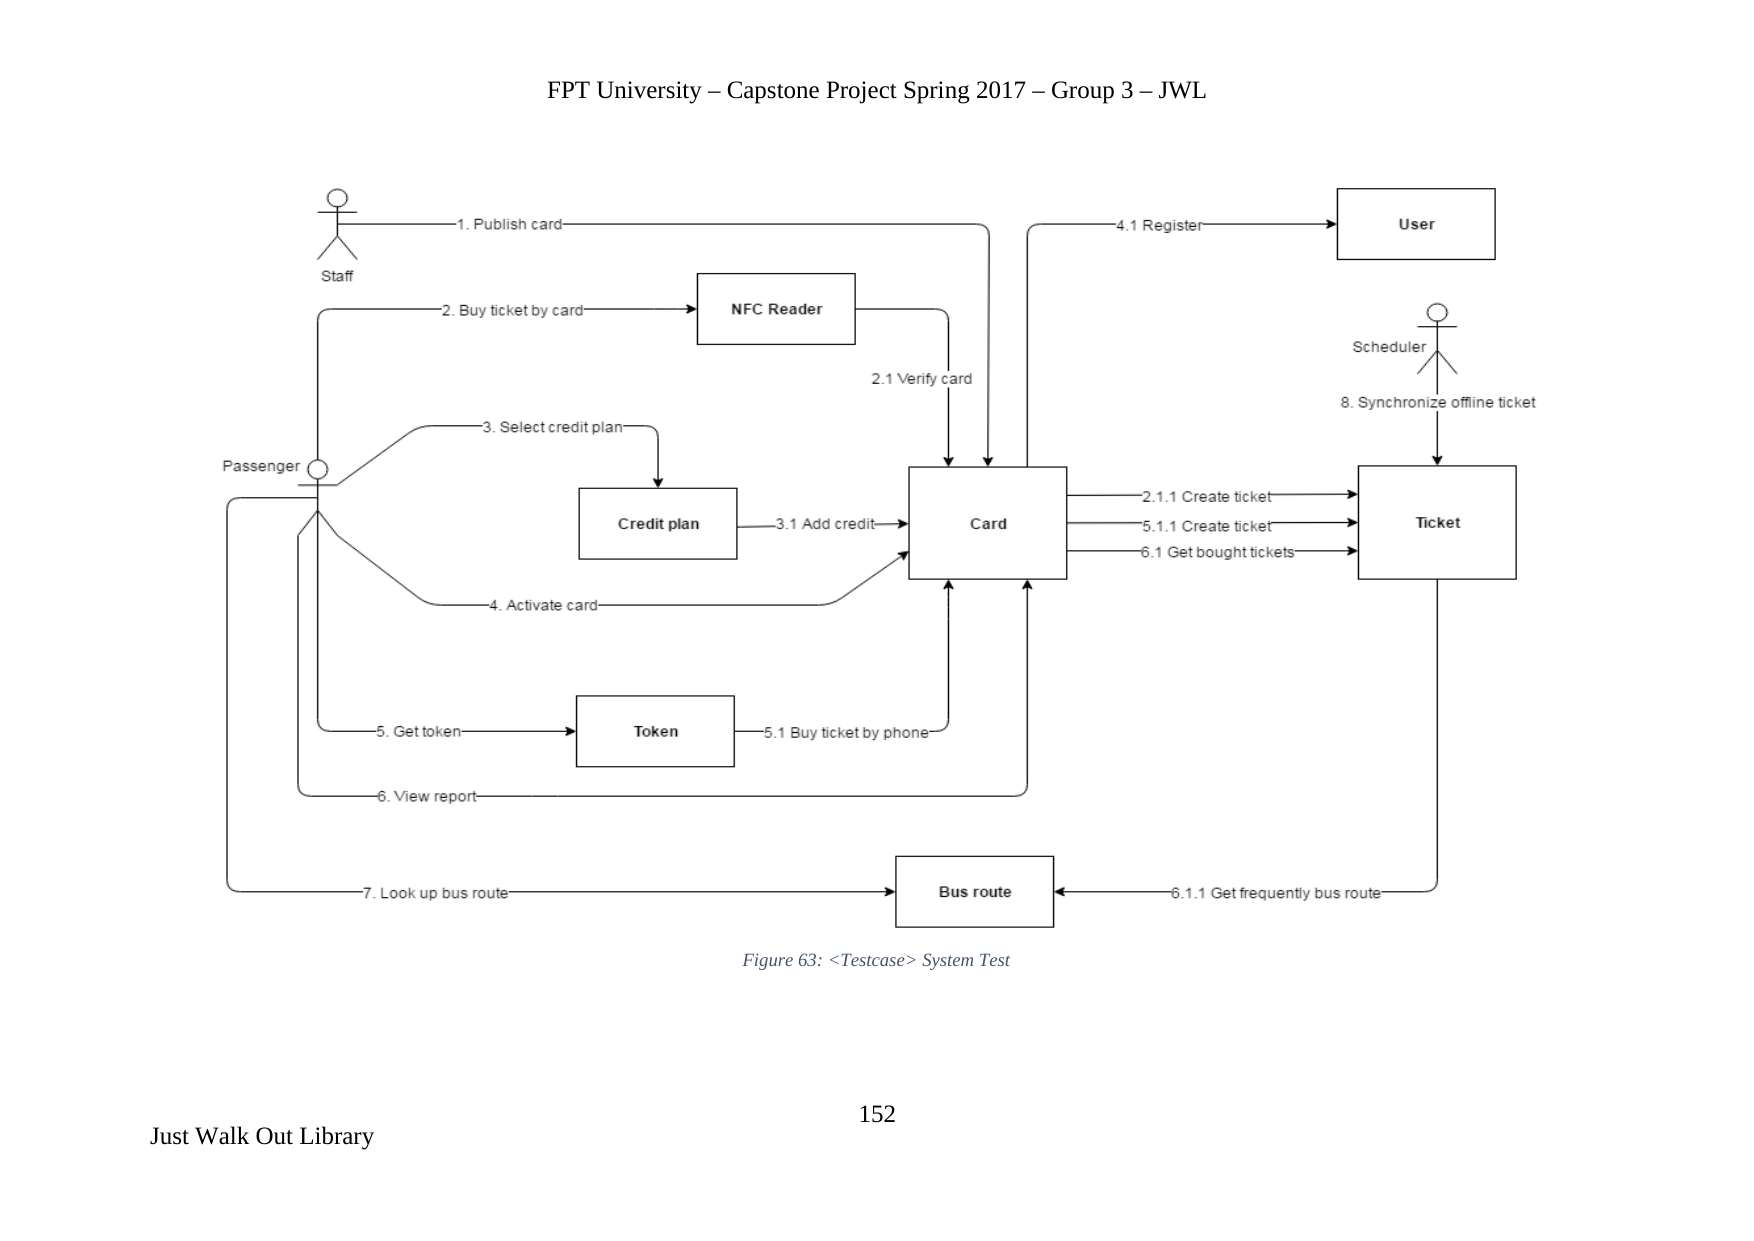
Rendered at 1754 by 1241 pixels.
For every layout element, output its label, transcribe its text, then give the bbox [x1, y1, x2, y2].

text Figure 63: <Testcase> System Test [150, 949, 1604, 971]
picture [216, 187, 1538, 929]
